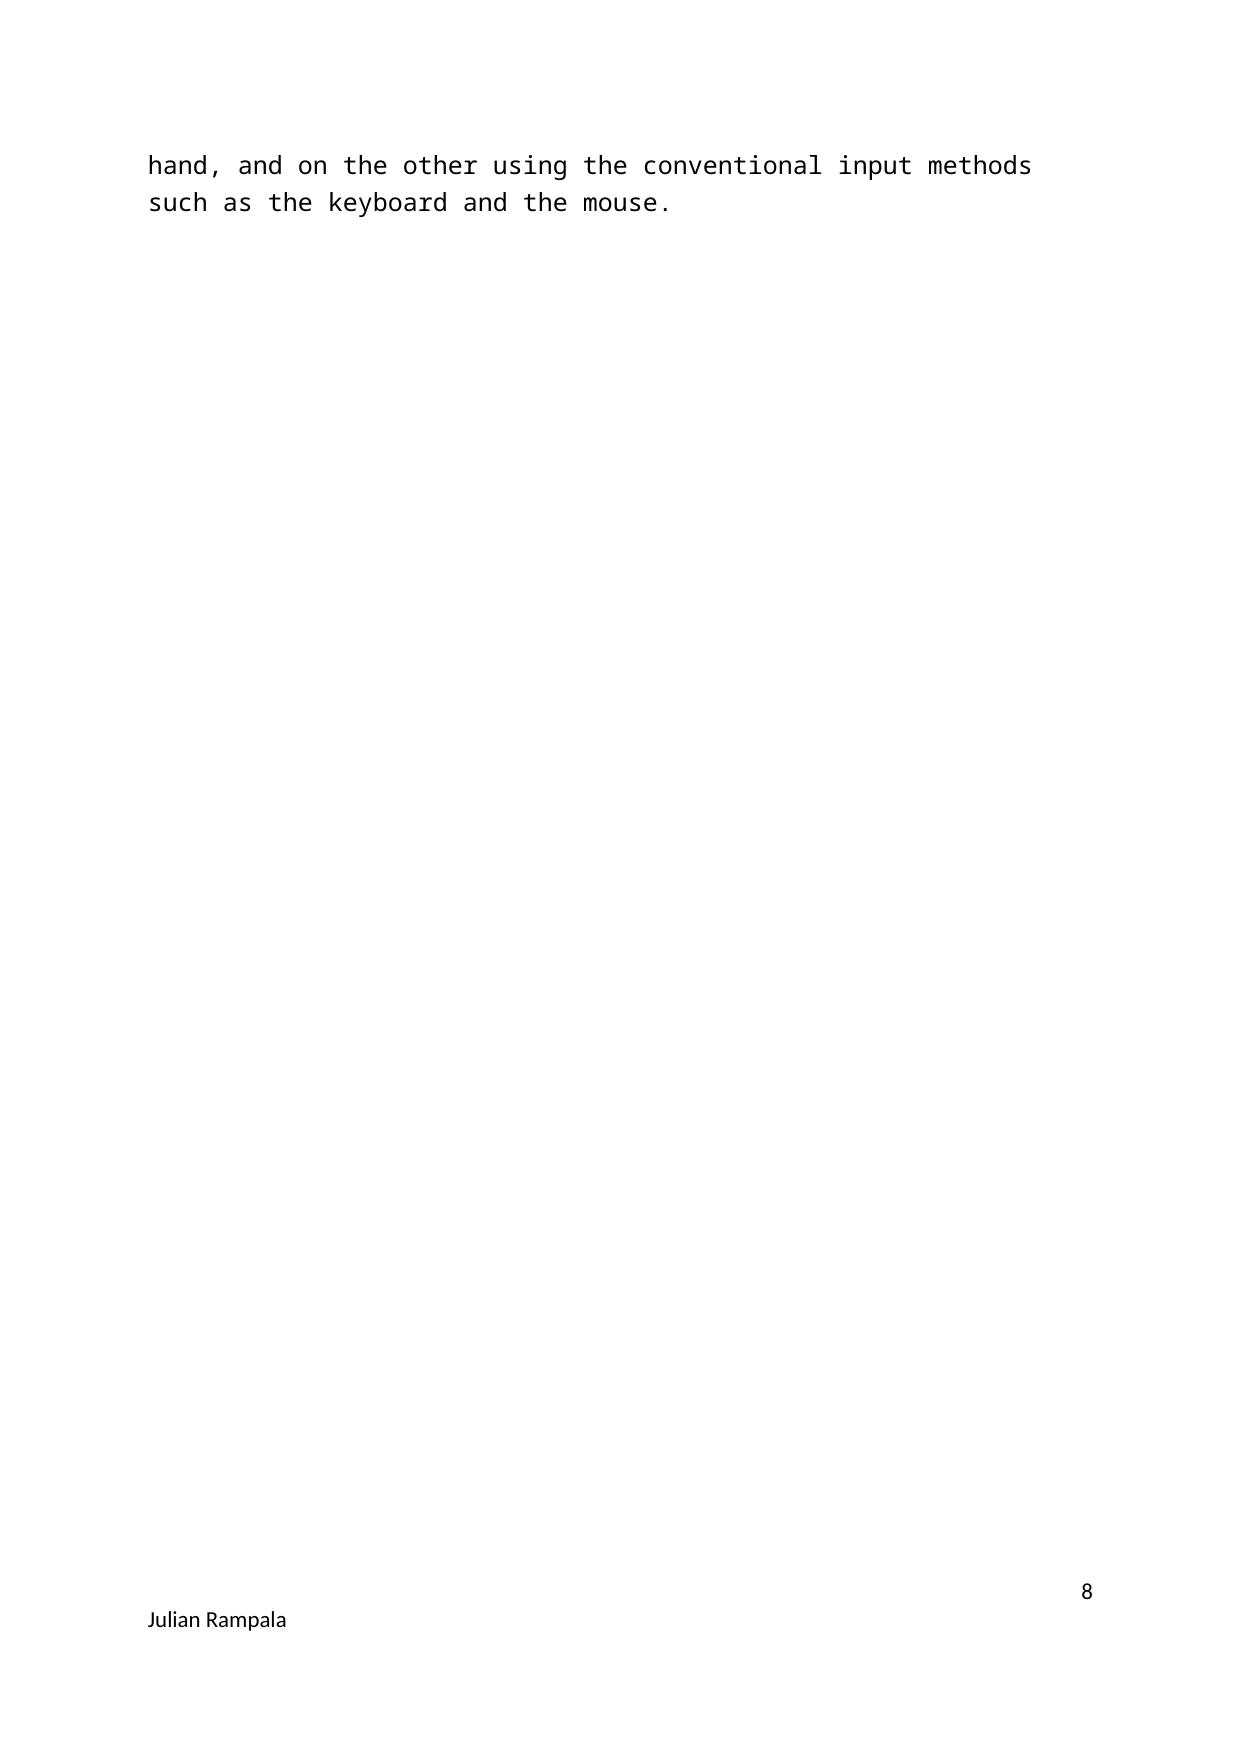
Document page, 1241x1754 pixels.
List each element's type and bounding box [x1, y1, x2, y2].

text [148, 148, 1093, 218]
